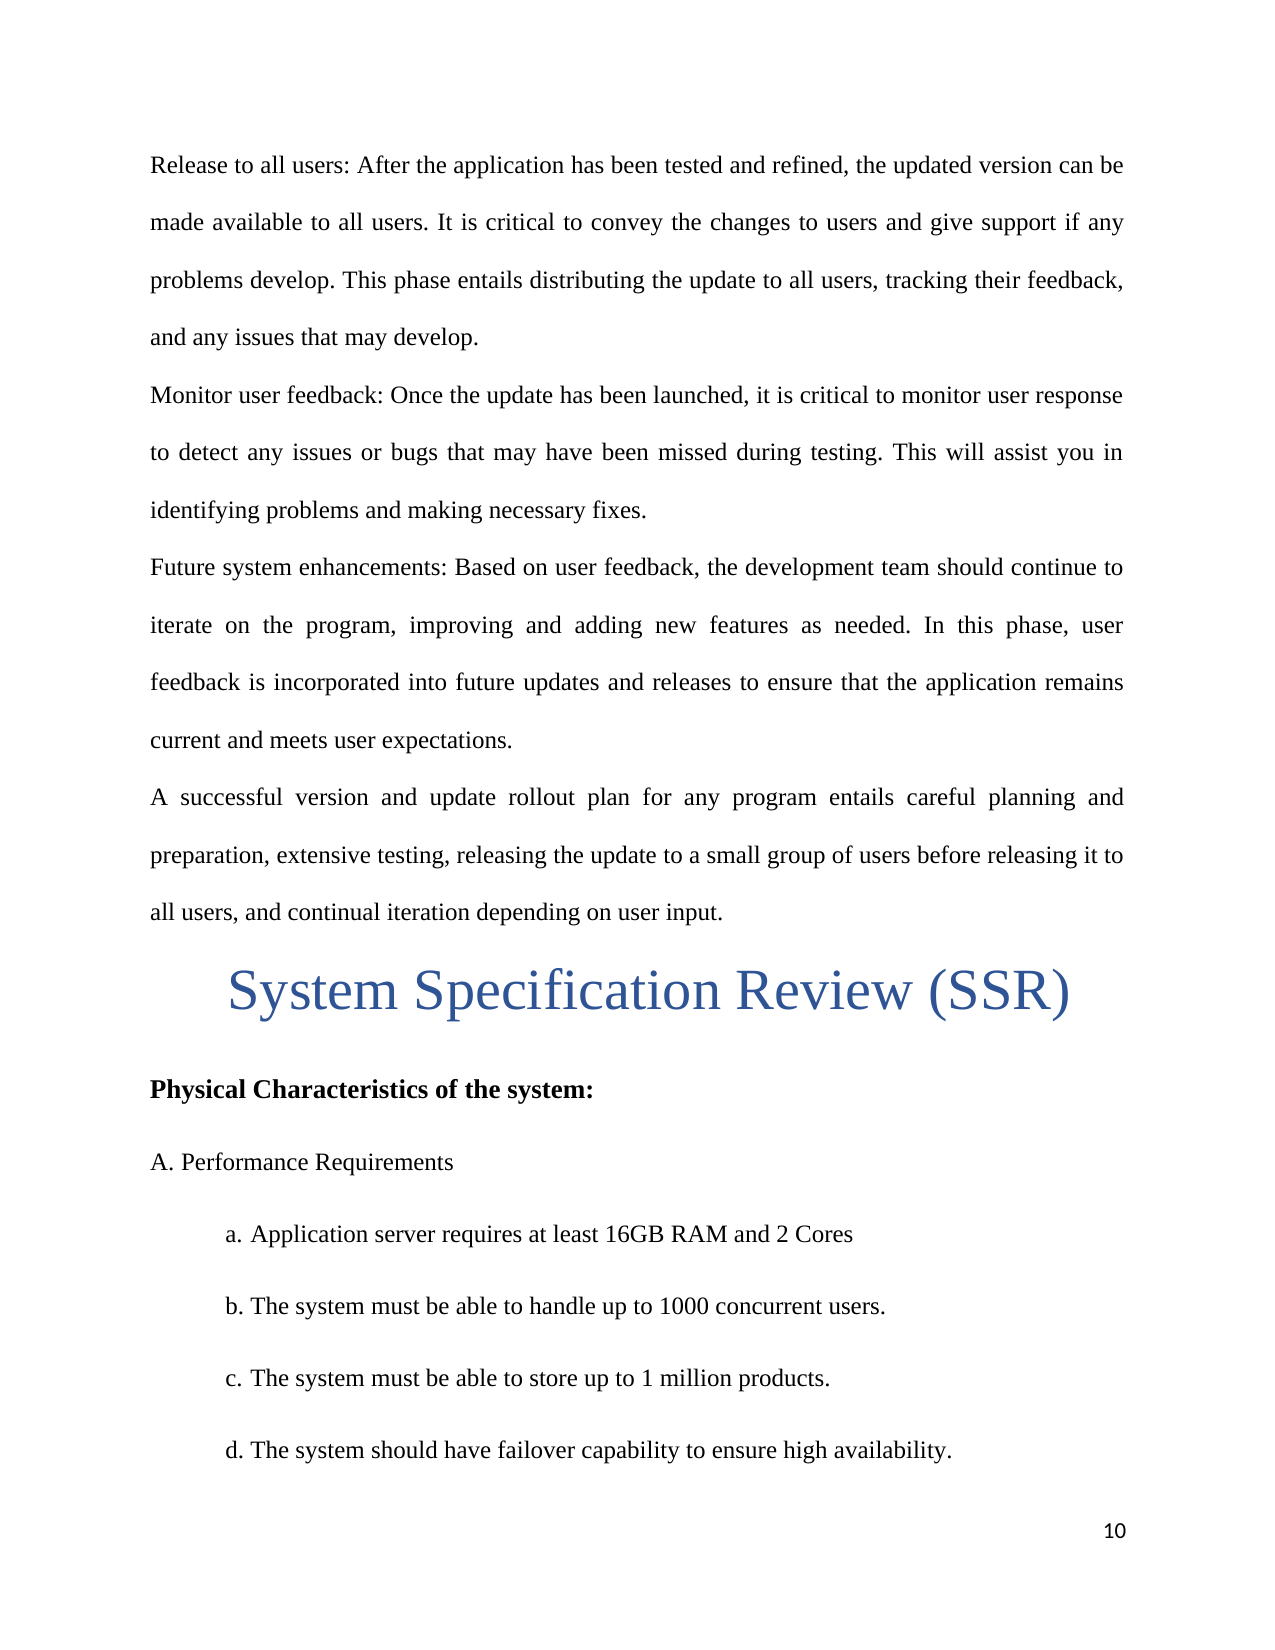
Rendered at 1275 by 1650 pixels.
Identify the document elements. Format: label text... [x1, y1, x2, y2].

text Physical Characteristics of the system: [149, 1073, 1125, 1104]
list The system should have failover capability to ensure high availability. [225, 1435, 1125, 1463]
text System Specification Review (SSR) [173, 955, 1125, 1022]
text Future system enhancements: Based on user feedback, the development team should continue to iterate on the program, improving and adding new features as needed. In this phase, user feedback is incorporated into future updates and releases to ensure that the application remains current and meets user expectations. [150, 552, 1125, 754]
list Performance Requirements [150, 1147, 1125, 1176]
list The system must be able to handle up to 1000 concurrent users. [225, 1291, 1125, 1320]
text Monitor user feedback: Once the update has been launched, it is critical to monitor user response to detect any issues or bugs that may have been missed during testing. This will assist you in identifying problems and making necessary fixes. [150, 380, 1125, 524]
text A successful version and update rollout plan for any program entails careful planning and preparation, extensive testing, releasing the update to a small group of users before releasing it to all users, and continual iteration depending on user input. [150, 782, 1125, 926]
text Release to all users: After the application has been tested and refined, the updated version can be made available to all users. It is critical to convey the changes to users and give support if any problems develop. This phase entails distributing the update to all users, tracking their feedback, and any issues that may develop. [150, 150, 1125, 351]
list The system must be able to store up to 1 million products. [225, 1363, 1125, 1392]
list Application server requires at least 16GB RAM and 2 Cores [225, 1219, 1125, 1248]
